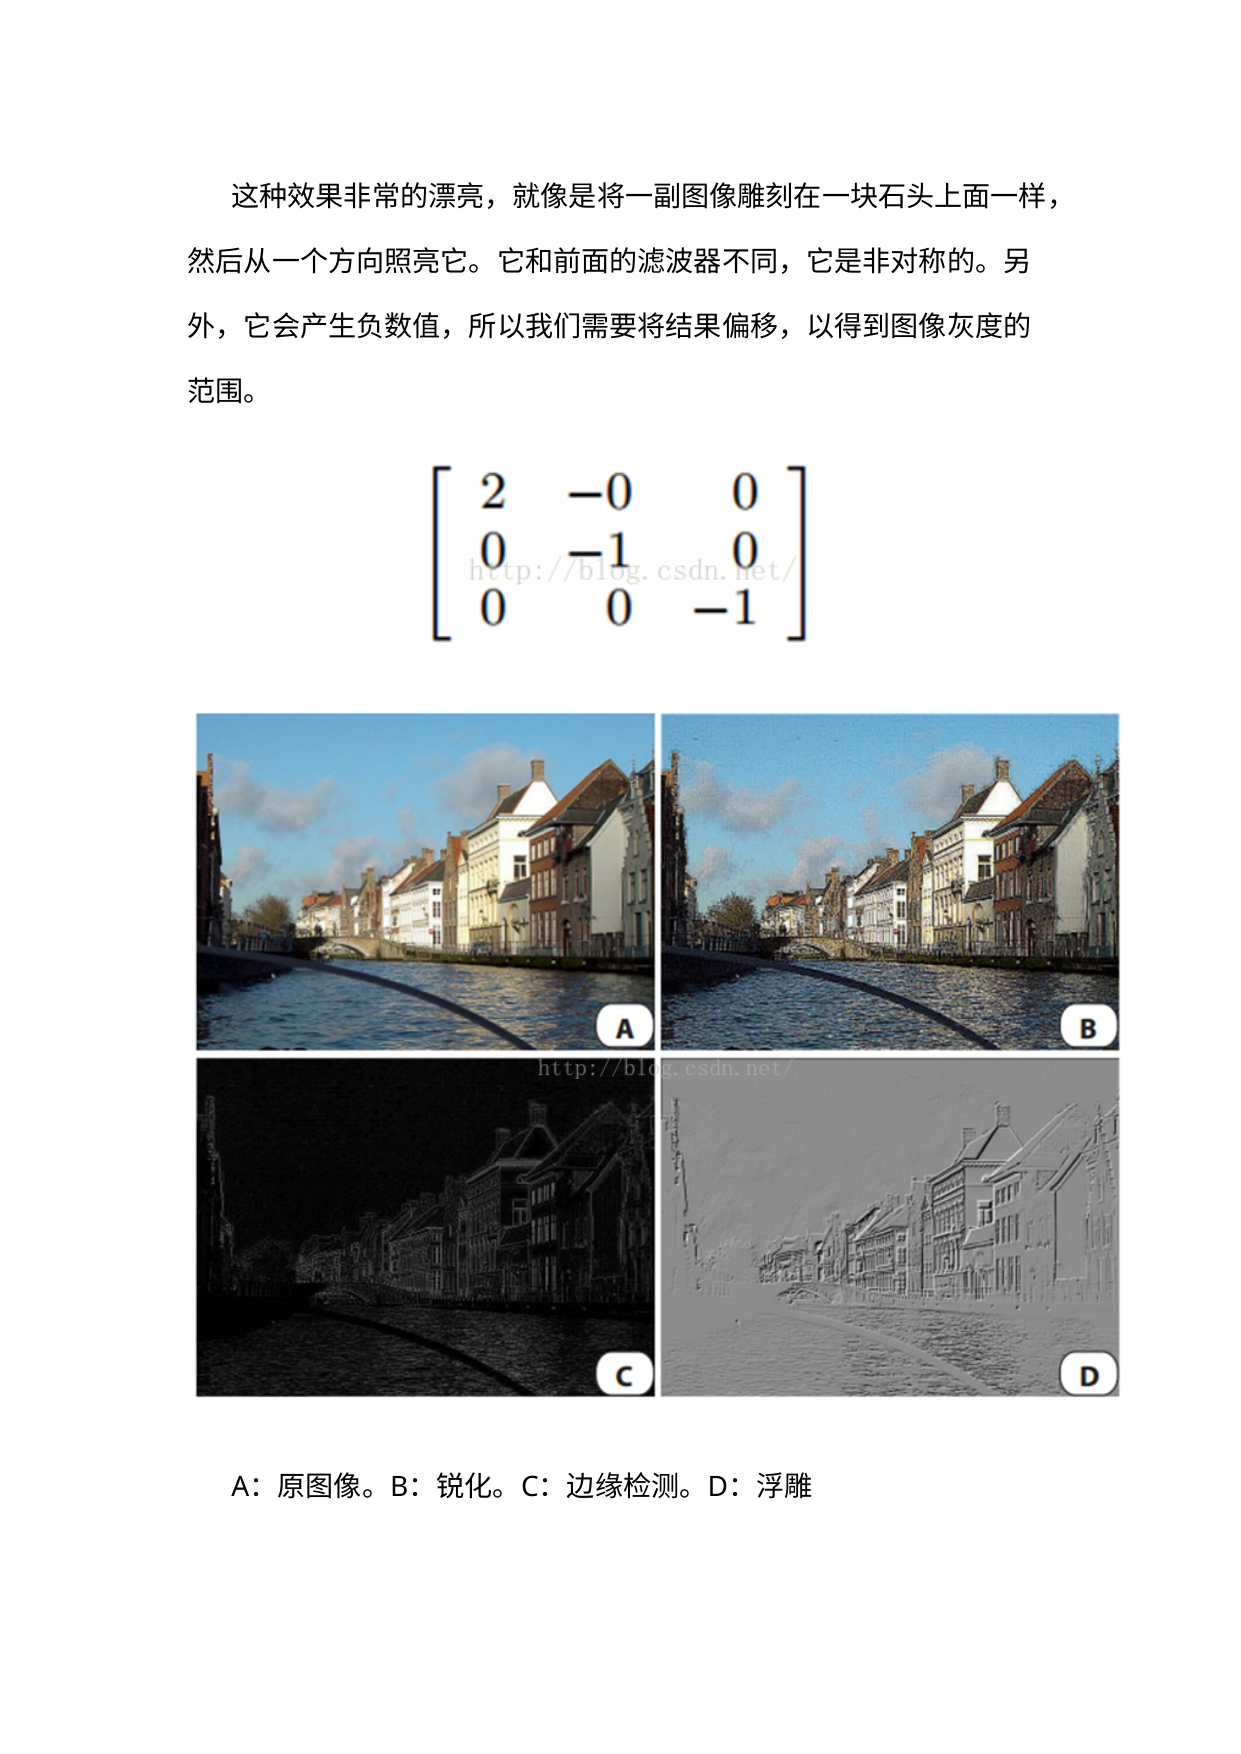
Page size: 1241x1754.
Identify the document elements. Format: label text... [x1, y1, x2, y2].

picture [422, 451, 818, 657]
text A：原图像。B：锐化。C：边缘检测。D：浮雕 [187, 1452, 1053, 1517]
picture [187, 707, 1125, 1402]
text 这种效果非常的漂亮，就像是将一副图像雕刻在一块石头上面一样，然后从一个方向照亮它。它和前面的滤波器不同，它是非对称的。另外，它会产生负数值，所以我们需要将结果偏移，以得到图像灰度的范围。 [187, 162, 1053, 422]
